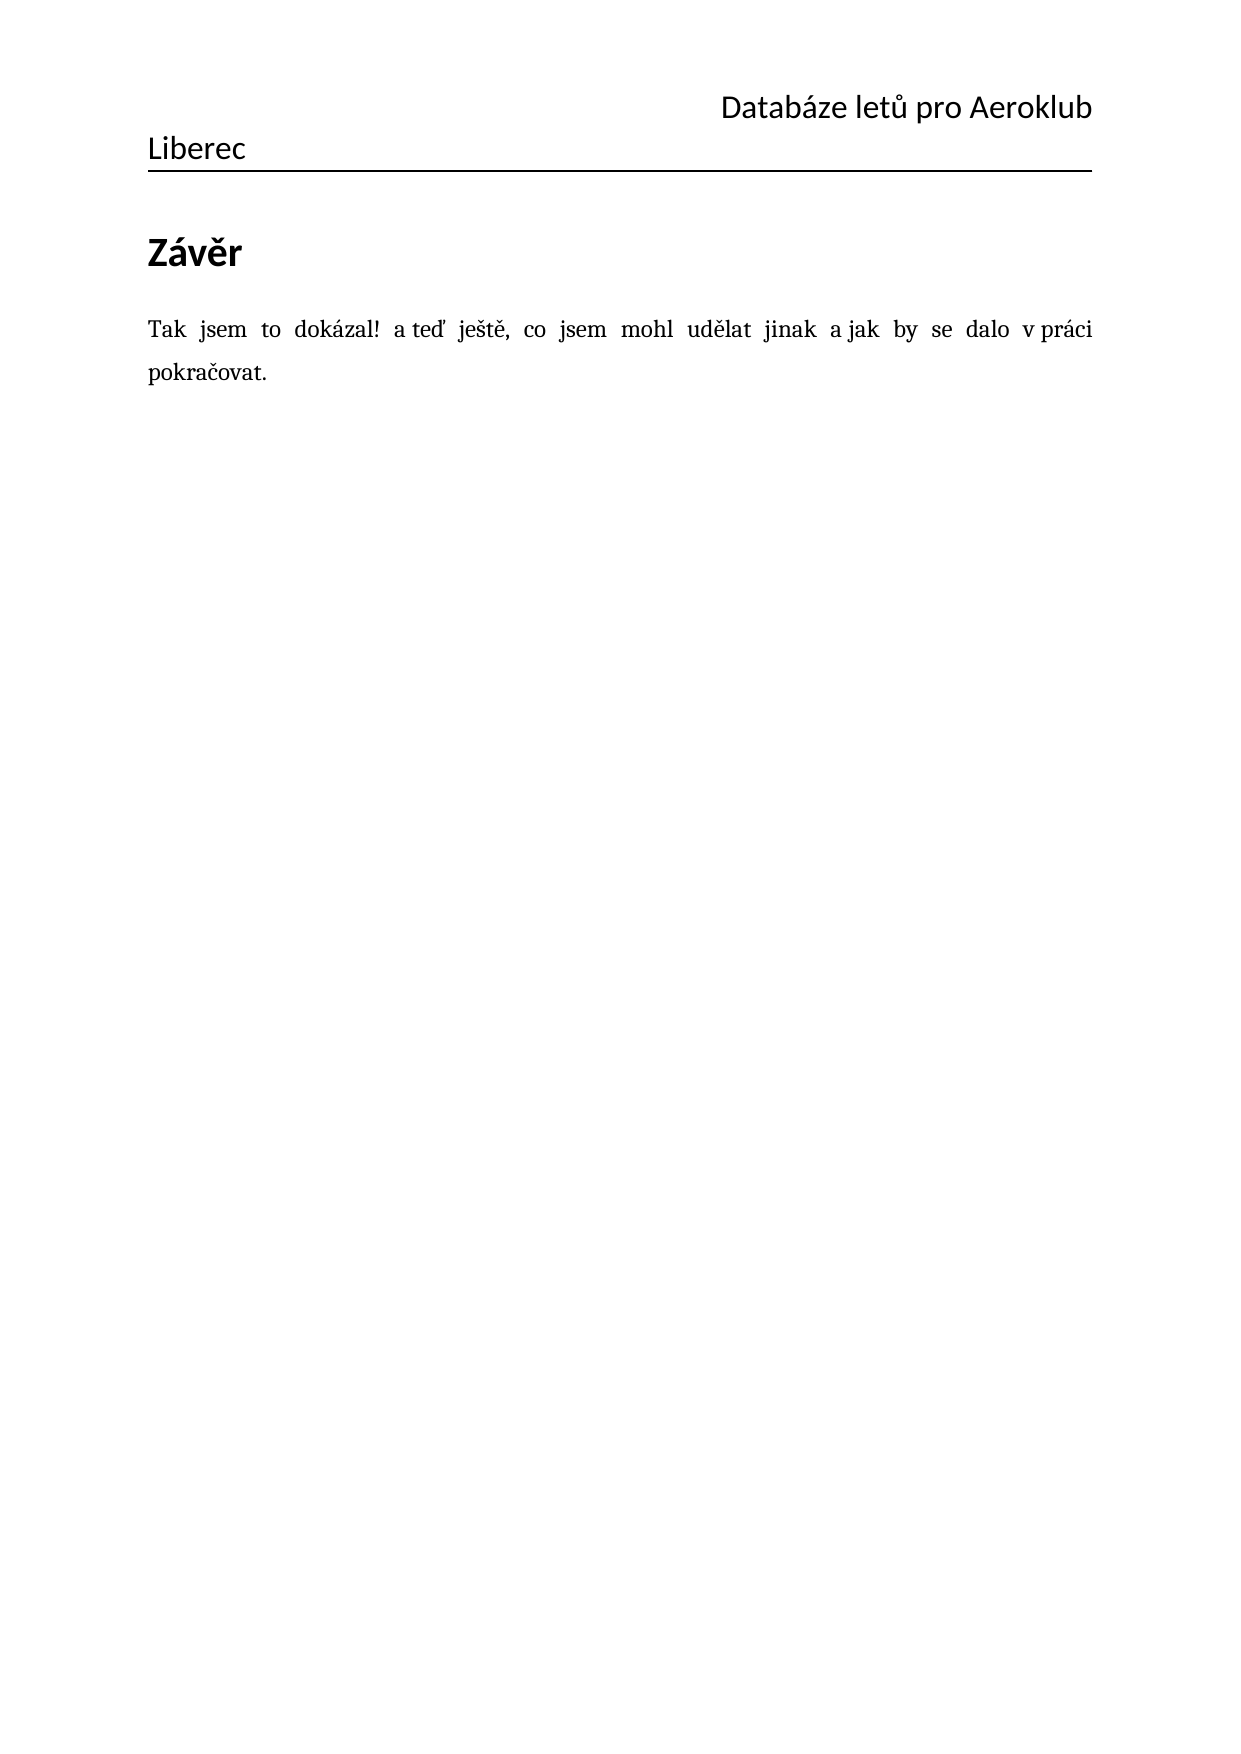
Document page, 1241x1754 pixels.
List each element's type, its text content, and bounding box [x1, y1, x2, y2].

text Tak jsem to dokázal! a teď ještě, co jsem mohl udělat jinak a jak by se dalo v práci pokračovat. [148, 315, 1092, 387]
text Závěr [148, 226, 1092, 277]
